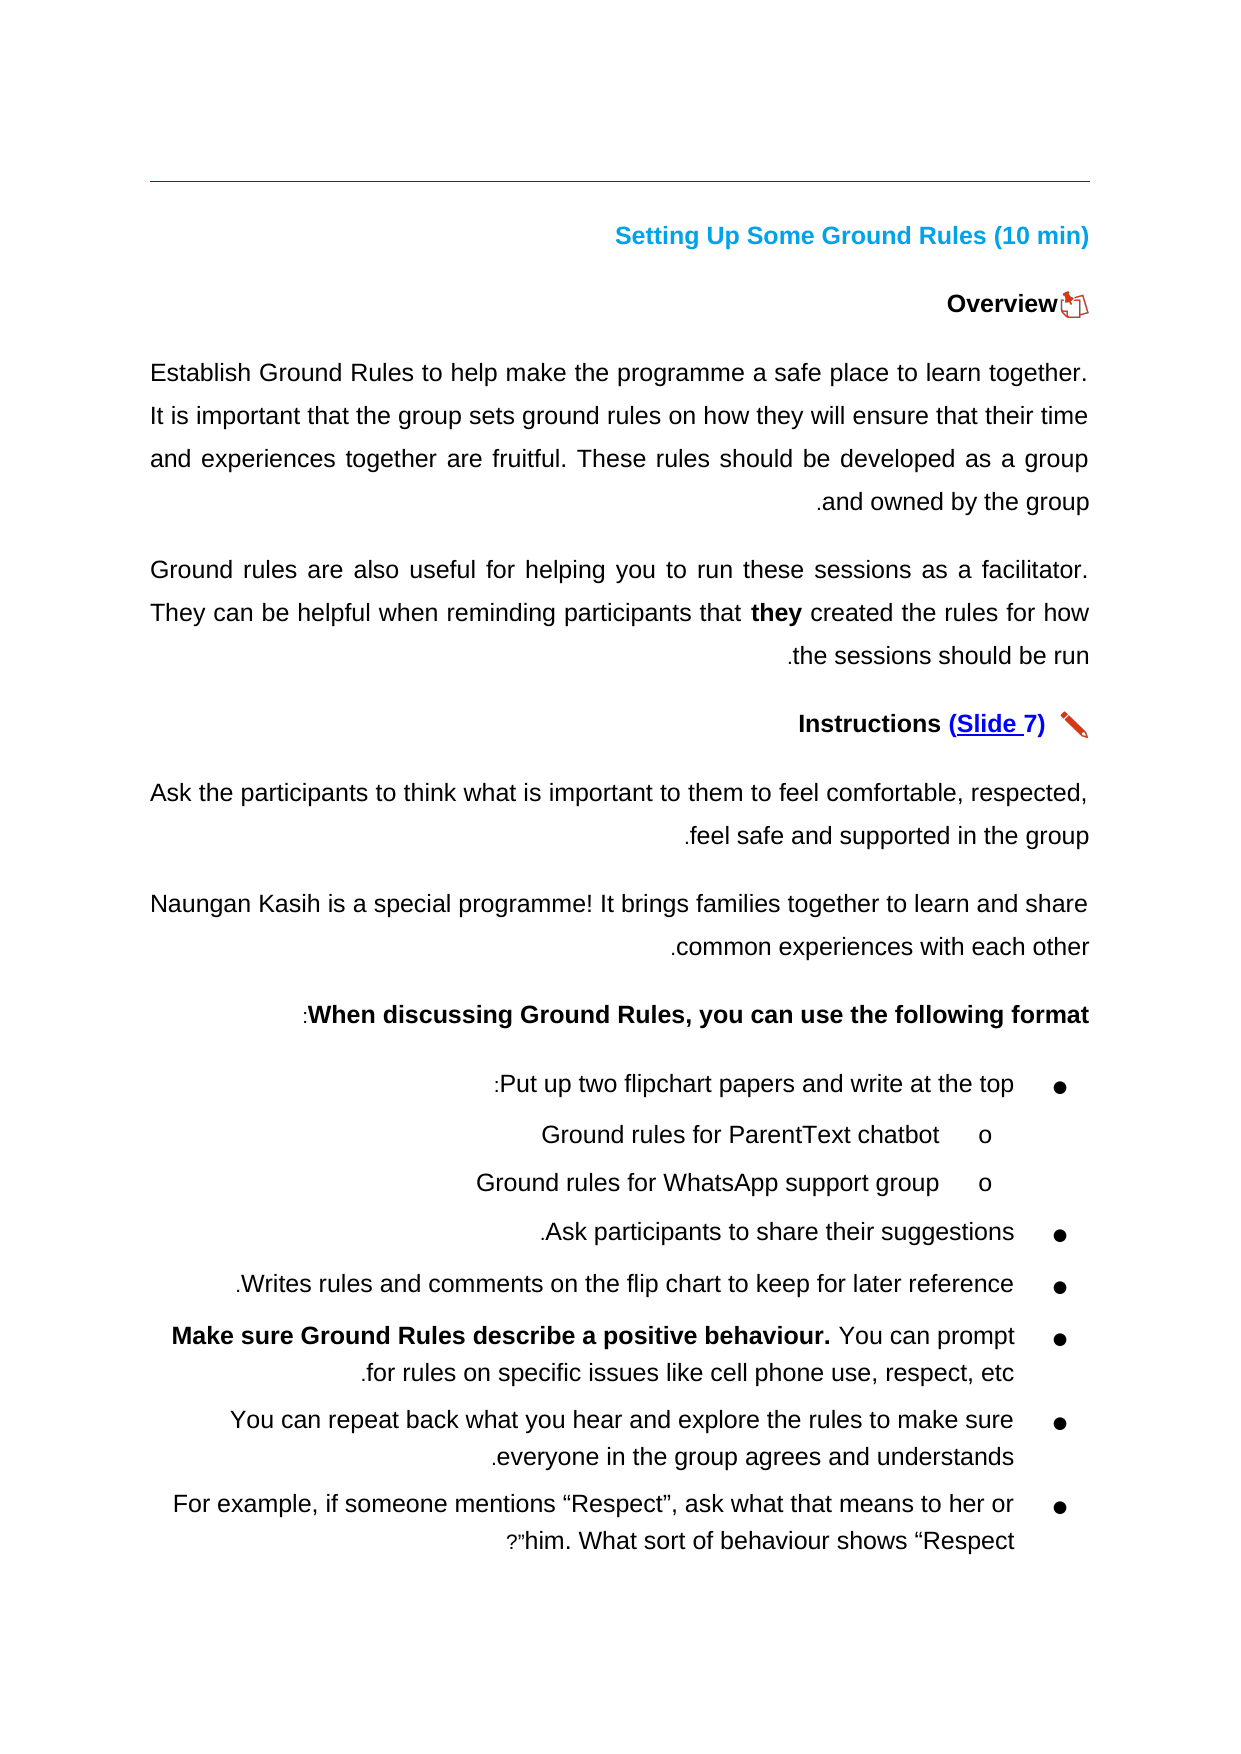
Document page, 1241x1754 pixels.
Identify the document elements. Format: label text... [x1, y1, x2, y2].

text Naungan Kasih is a special programme! It brings families together to learn and share common experiences with each other. [150, 889, 1090, 961]
list You can repeat back what you hear and explore the rules to make sure everyone in the group agrees and understands. [150, 1403, 1053, 1471]
text Overview [150, 289, 1058, 318]
list Make sure Ground Rules describe a positive behaviour. You can prompt for rules on specific issues like cell phone use, respect, etc. [150, 1319, 1053, 1387]
text Setting Up Some Ground Rules (10 min) [150, 221, 1090, 250]
list Put up two flipchart papers and write at the top: [150, 1068, 1053, 1102]
text Ground rules are also useful for helping you to run these sessions as a facilitator. They can be helpful when reminding participants that they created the rules for how the sessions should be run. [150, 555, 1090, 670]
text Instructions (Slide 7) [150, 709, 1046, 738]
list Writes rules and comments on the flip chart to keep for later reference. [150, 1268, 1053, 1302]
list Ground rules for ParentText chatbot [150, 1120, 978, 1151]
list Ground rules for WhatsApp support group [150, 1168, 978, 1199]
picture [1058, 709, 1091, 741]
text Ask the participants to think what is important to them to feel comfortable, respected, feel safe and supported in the group. [150, 777, 1090, 849]
picture [1058, 289, 1091, 321]
list For example, if someone mentions “Respect”, ask what that means to her or him. What sort of behaviour shows “Respect”? [150, 1487, 1053, 1554]
text When discussing Ground Rules, you can use the following format: [150, 1000, 1090, 1029]
text Establish Ground Rules to help make the programme a safe place to learn together. It is important that the group sets ground rules on how they will ensure that their time and experiences together are fruitful. These rules should be developed as a group and owned by the group. [150, 357, 1090, 516]
list Ask participants to share their suggestions. [150, 1216, 1053, 1250]
